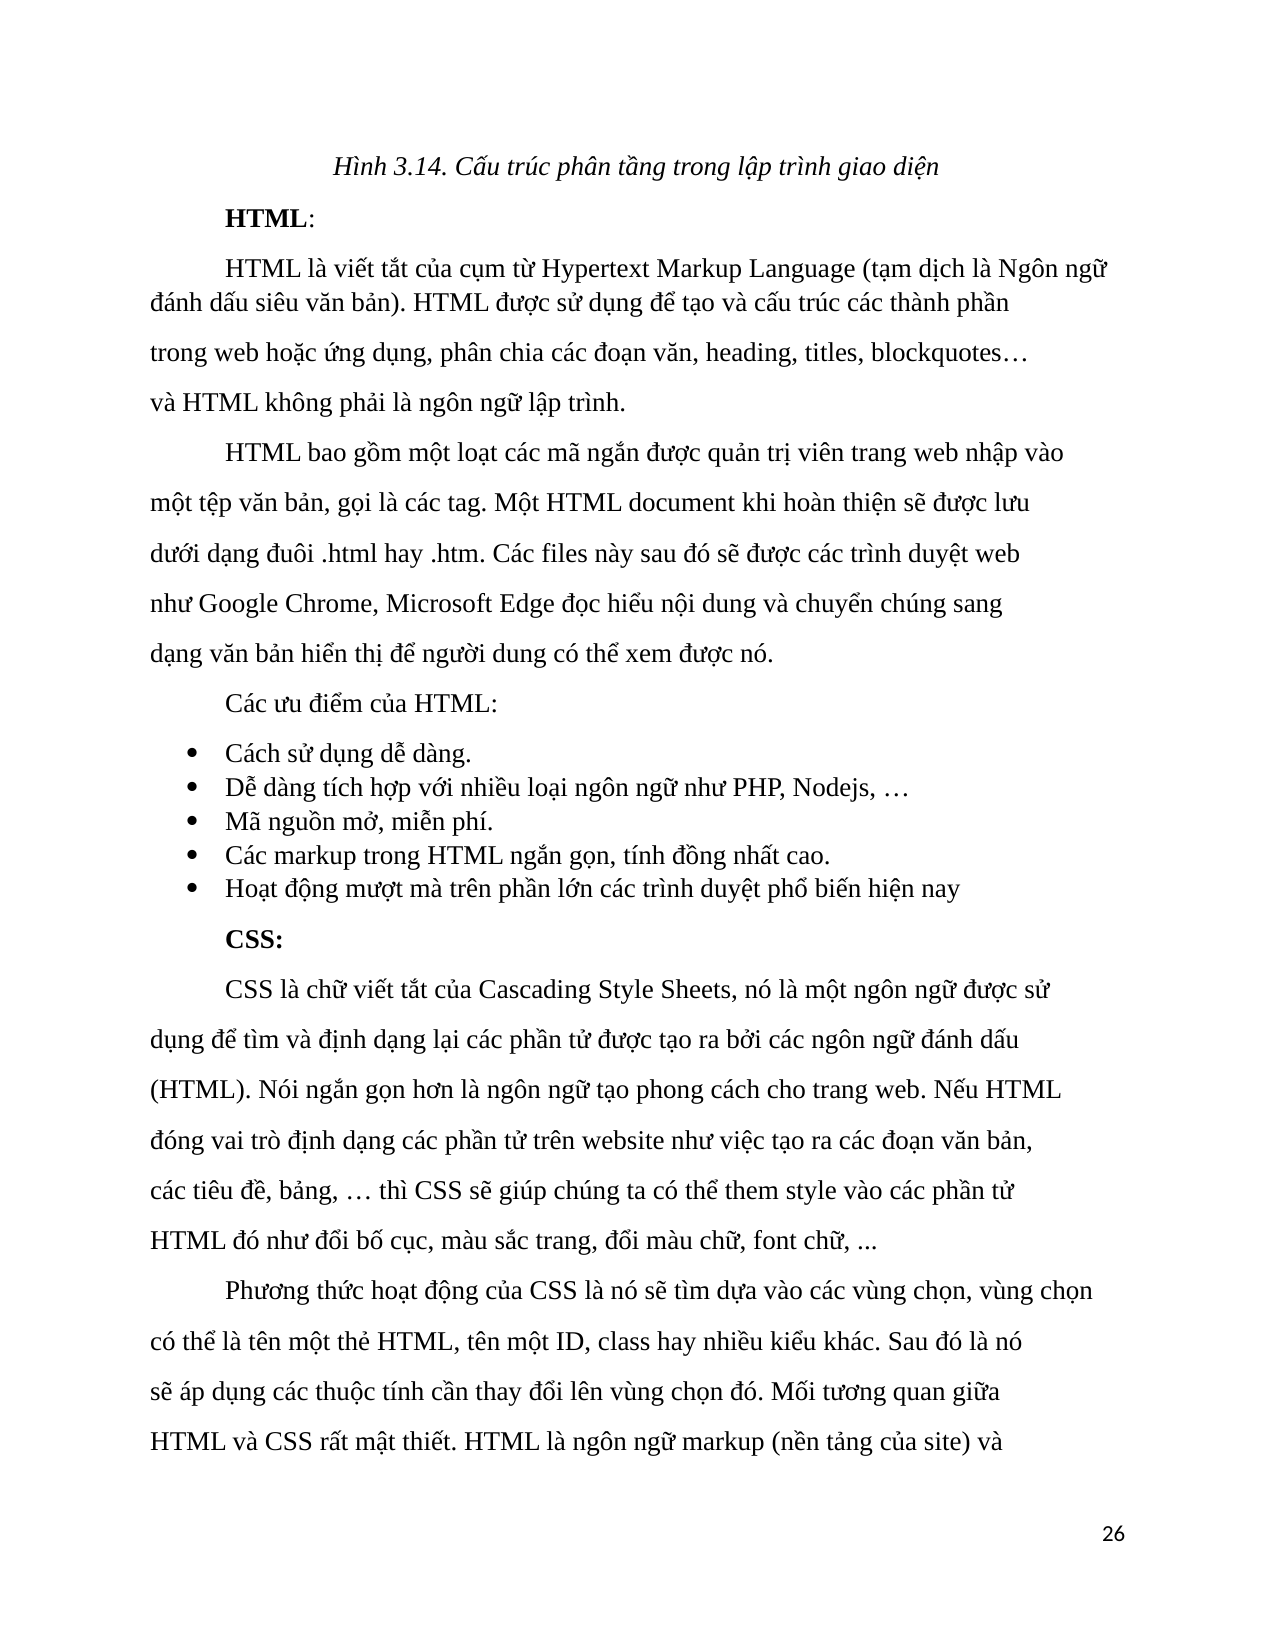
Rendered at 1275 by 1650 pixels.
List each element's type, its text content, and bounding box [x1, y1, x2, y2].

list Mã nguồn mở, miễn phí. [187, 805, 1125, 836]
text (HTML). Nói ngắn gọn hơn là ngôn ngữ tạo phong cách cho trang web. Nếu HTML [150, 1074, 1125, 1105]
text dưới dạng đuôi .html hay .htm. Các files này sau đó sẽ được các trình duyệt web [150, 537, 1125, 568]
text Hình 3.14. Cấu trúc phân tầng trong lập trình giao diện [150, 150, 1125, 181]
text HTML và CSS rất mật thiết. HTML là ngôn ngữ markup (nền tảng của site) và [150, 1425, 1125, 1456]
text sẽ áp dụng các thuộc tính cần thay đổi lên vùng chọn đó. Mối tương quan giữa [150, 1375, 1125, 1406]
text như Google Chrome, Microsoft Edge đọc hiểu nội dung và chuyển chúng sang [150, 587, 1125, 618]
text Các ưu điểm của HTML: [150, 687, 1125, 718]
text đóng vai trò định dạng các phần tử trên website như việc tạo ra các đoạn văn bản, [150, 1124, 1125, 1155]
list Hoạt động mượt mà trên phần lớn các trình duyệt phổ biến hiện nay [187, 873, 1125, 904]
list Cách sử dụng dễ dàng. [187, 738, 1125, 769]
text dạng văn bản hiển thị để người dung có thể xem được nó. [150, 637, 1125, 668]
text trong web hoặc ứng dụng, phân chia các đoạn văn, heading, titles, blockquotes… [150, 336, 1125, 367]
text dụng để tìm và định dạng lại các phần tử được tạo ra bởi các ngôn ngữ đánh dấu [150, 1023, 1125, 1054]
text các tiêu đề, bảng, … thì CSS sẽ giúp chúng ta có thể them style vào các phần tử [150, 1174, 1125, 1205]
list Các markup trong HTML ngắn gọn, tính đồng nhất cao. [187, 839, 1125, 870]
text HTML bao gồm một loạt các mã ngắn được quản trị viên trang web nhập vào [150, 436, 1125, 467]
list Dễ dàng tích hợp với nhiều loại ngôn ngữ như PHP, Nodejs, … [187, 771, 1125, 803]
text CSS là chữ viết tắt của Cascading Style Sheets, nó là một ngôn ngữ được sử [150, 973, 1125, 1004]
text và HTML không phải là ngôn ngữ lập trình. [150, 386, 1125, 417]
text Phương thức hoạt động của CSS là nó sẽ tìm dựa vào các vùng chọn, vùng chọn [150, 1274, 1125, 1306]
text HTML đó như đổi bố cục, màu sắc trang, đổi màu chữ, font chữ, ... [150, 1224, 1125, 1255]
text HTML: [150, 202, 1125, 233]
text HTML là viết tắt của cụm từ Hypertext Markup Language (tạm dịch là Ngôn ngữ đánh dấu siêu văn bản). HTML được sử dụng để tạo và cấu trúc các thành phần [150, 252, 1125, 317]
text CSS: [225, 923, 1125, 954]
text có thể là tên một thẻ HTML, tên một ID, class hay nhiều kiểu khác. Sau đó là nó [150, 1325, 1125, 1356]
text một tệp văn bản, gọi là các tag. Một HTML document khi hoàn thiện sẽ được lưu [150, 487, 1125, 518]
